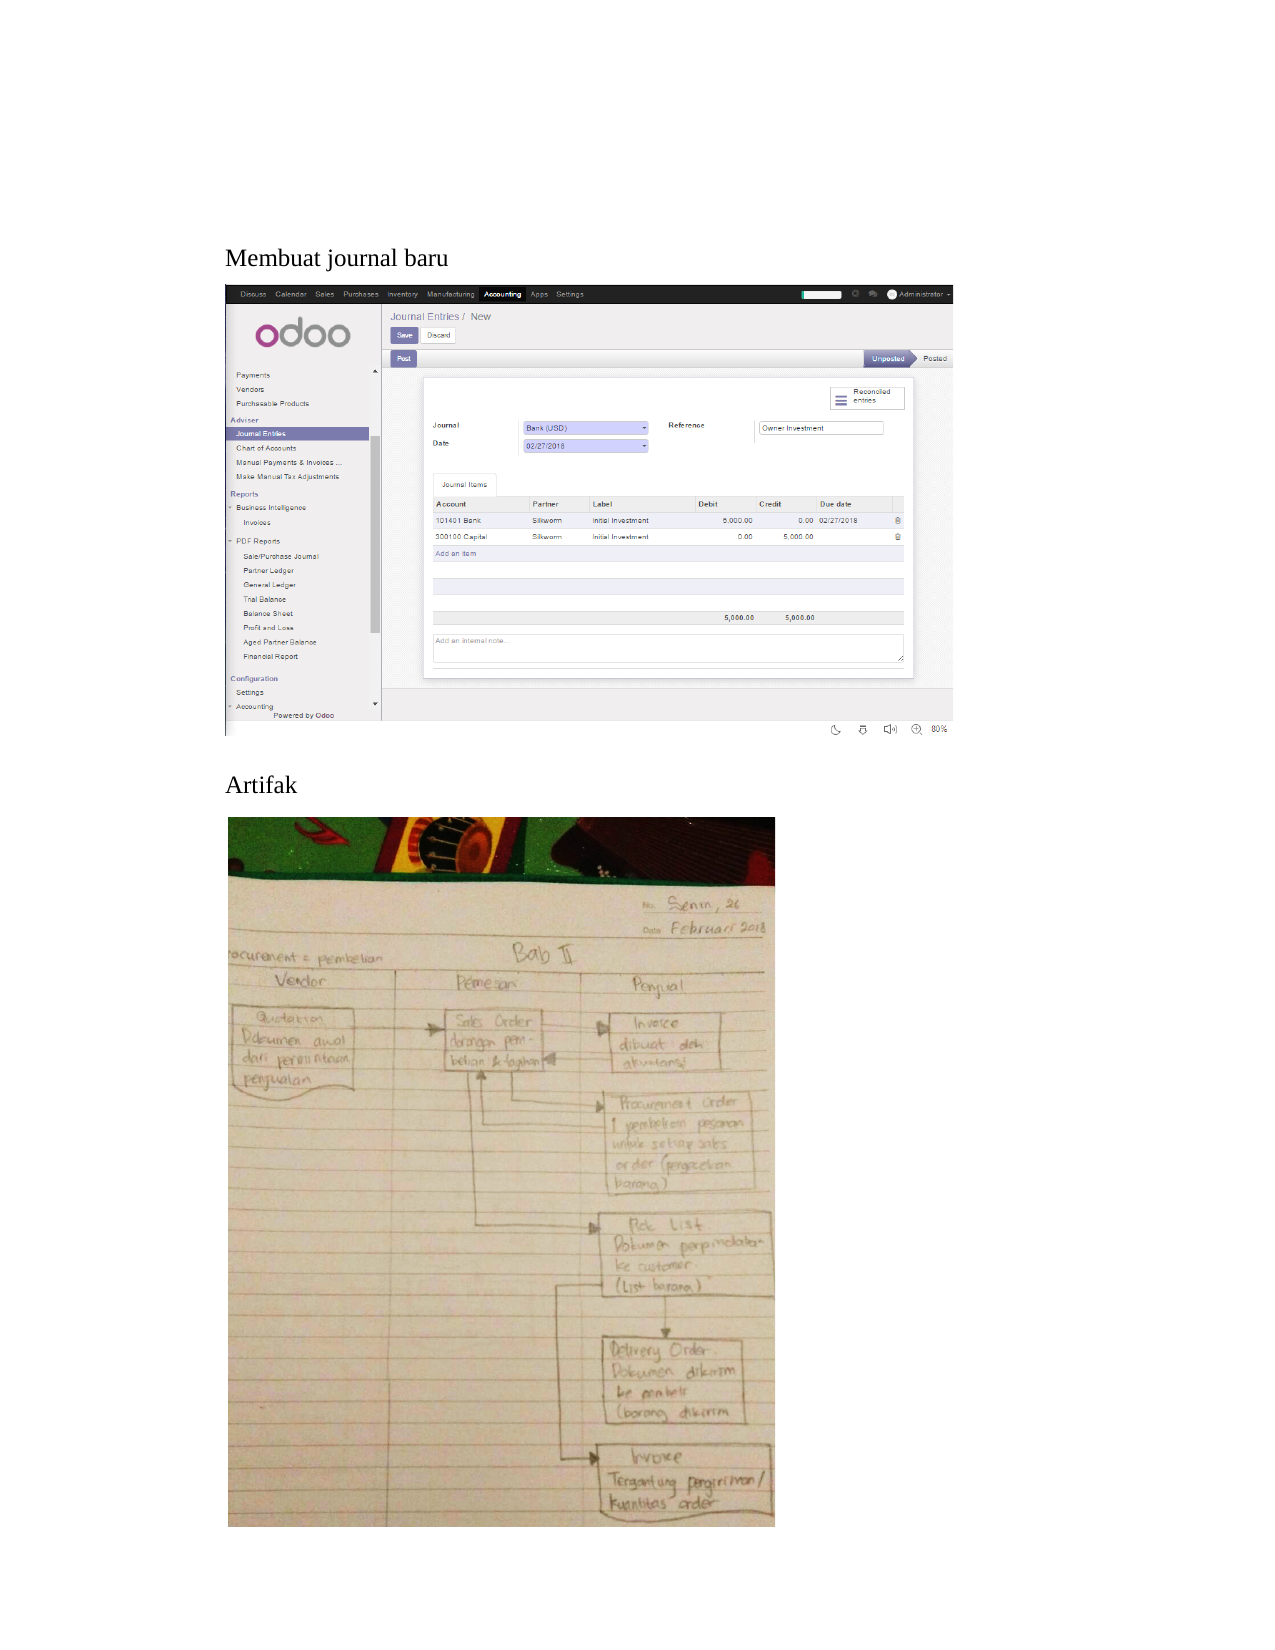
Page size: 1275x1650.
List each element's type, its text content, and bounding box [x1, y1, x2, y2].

list Membuat journal baru [225, 243, 1125, 272]
list Artifak [225, 770, 1125, 799]
picture [228, 817, 775, 1527]
picture [225, 284, 954, 736]
